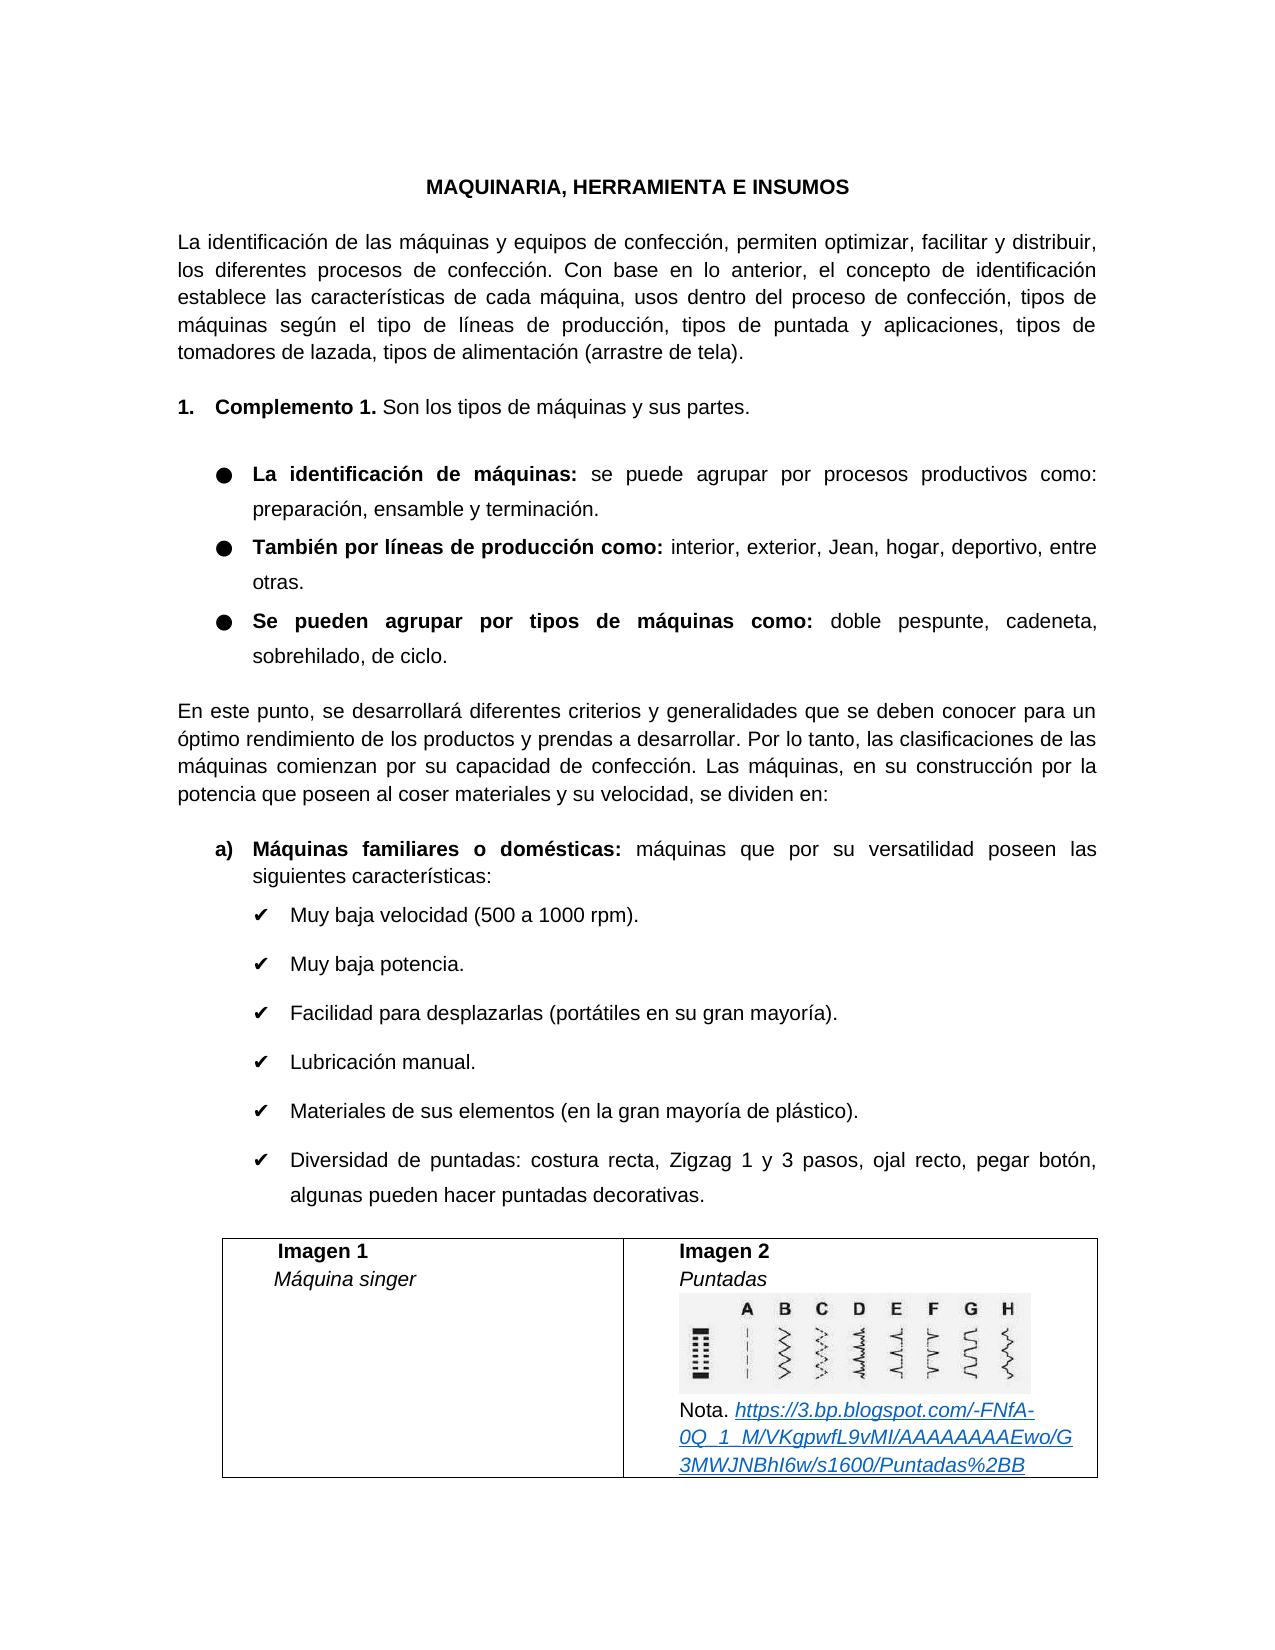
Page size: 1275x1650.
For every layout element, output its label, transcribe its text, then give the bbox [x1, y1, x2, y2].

list Muy baja potencia. [252, 940, 1098, 983]
text En este punto, se desarrollará diferentes criterios y generalidades que se deben conocer para un óptimo rendimiento de los productos y prendas a desarrollar. Por lo tanto, las clasificaciones de las máquinas comienzan por su capacidad de confección. Las máquinas, en su construcción por la potencia que poseen al coser materiales y su velocidad, se dividen en: [177, 699, 1098, 805]
picture [679, 1293, 1031, 1394]
list Se pueden agrupar por tipos de máquinas como: doble pespunte, cadeneta, sobrehilado, de ciclo. [215, 598, 1098, 668]
list Facilidad para desplazarlas (portátiles en su gran mayoría). [252, 989, 1098, 1032]
list Materiales de sus elementos (en la gran mayoría de plástico). [252, 1088, 1098, 1130]
list Diversidad de puntadas: costura recta, Zigzag 1 y 3 pasos, ojal recto, pegar botón, algunas pueden hacer puntadas decorativas. [252, 1137, 1098, 1207]
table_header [624, 1239, 1097, 1477]
list Máquinas familiares o domésticas: máquinas que por su versatilidad poseen las siguientes características: [215, 836, 1098, 888]
text MAQUINARIA, HERRAMIENTA E INSUMOS [177, 175, 1098, 199]
list Lubricación manual. [252, 1038, 1098, 1081]
text La identificación de las máquinas y equipos de confección, permiten optimizar, facilitar y distribuir, los diferentes procesos de confección. Con base en lo anterior, el concepto de identificación establece las características de cada máquina, usos dentro del proceso de confección, tipos de máquinas según el tipo de líneas de producción, tipos de puntada y aplicaciones, tipos de tomadores de lazada, tipos de alimentación (arrastre de tela). [177, 230, 1098, 364]
list Complemento 1. Son los tipos de máquinas y sus partes. [177, 395, 1098, 419]
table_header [223, 1239, 623, 1477]
list Muy baja velocidad (500 a 1000 rpm). [252, 891, 1098, 934]
list También por líneas de producción como: interior, exterior, Jean, hogar, deportivo, entre otras. [215, 524, 1098, 594]
list La identificación de máquinas: se puede agrupar por procesos productivos como: preparación, ensamble y terminación. [215, 450, 1098, 520]
